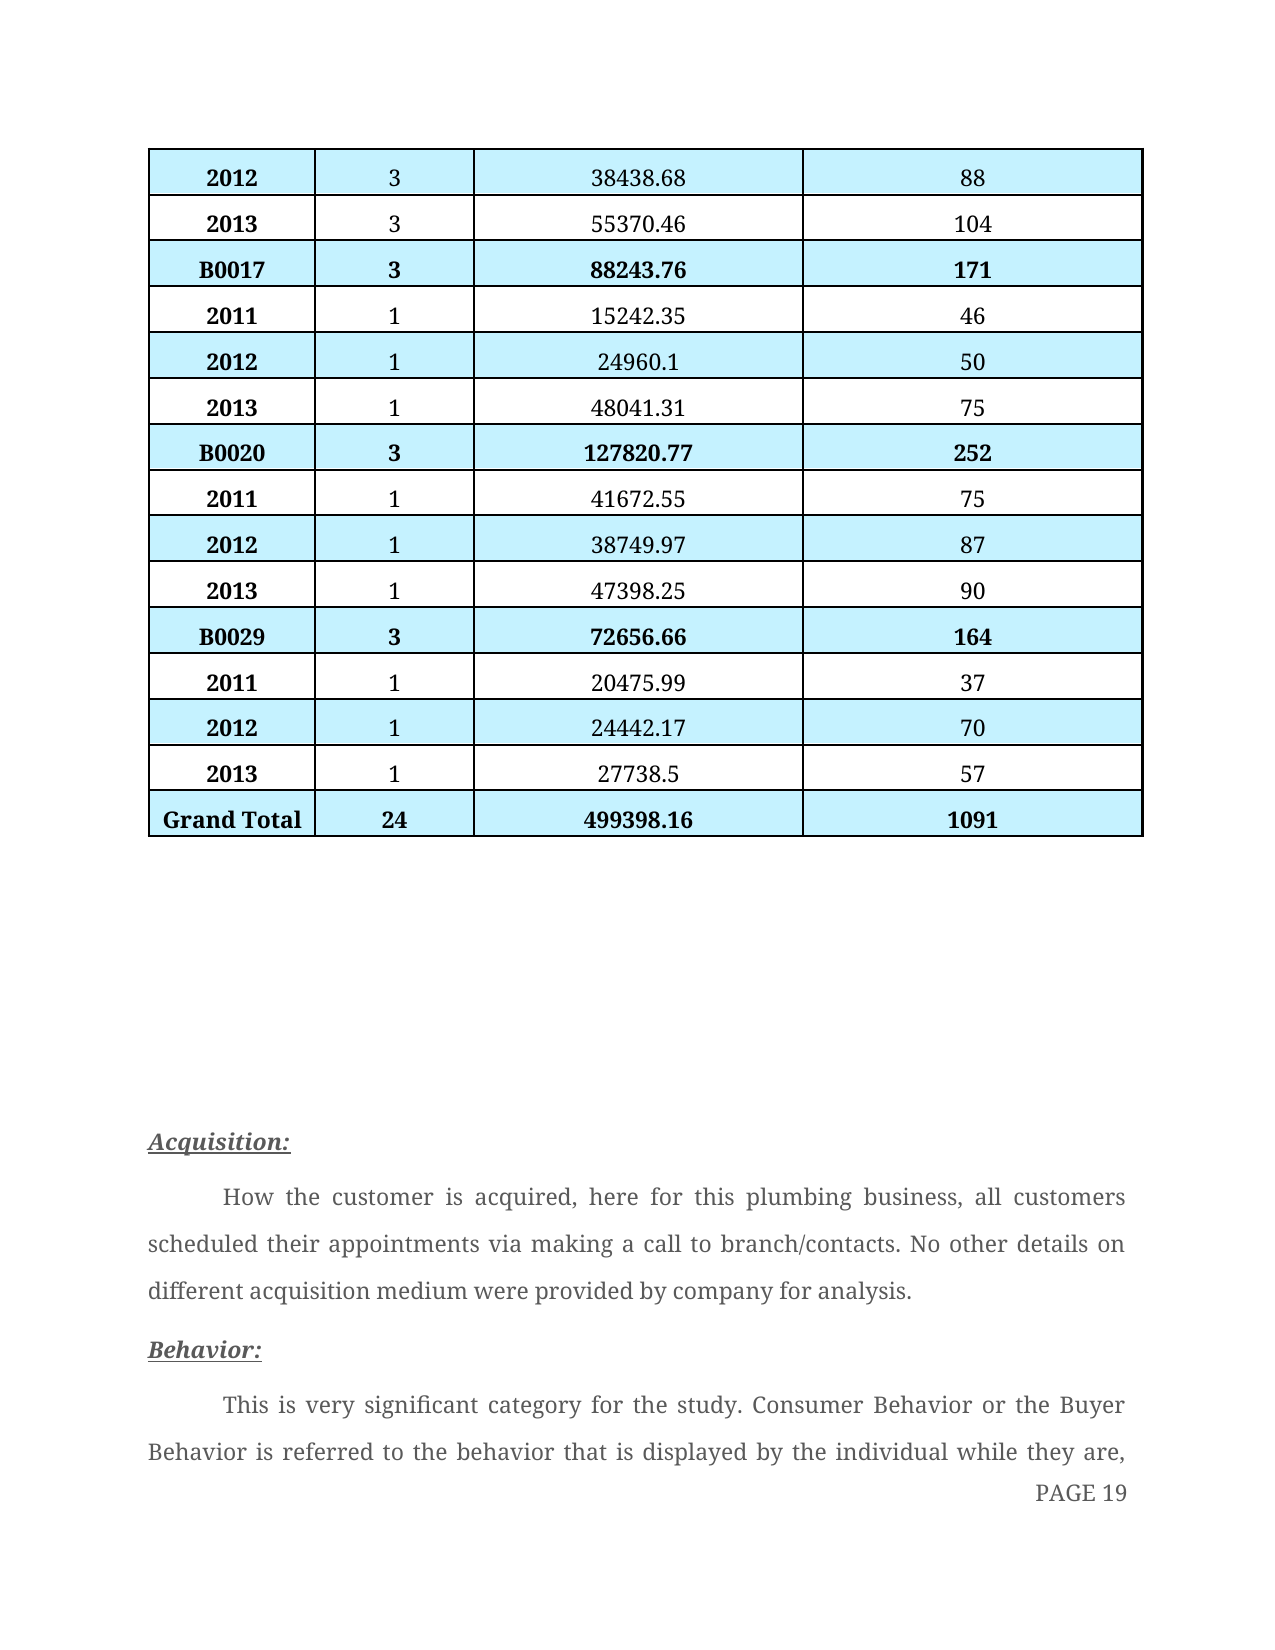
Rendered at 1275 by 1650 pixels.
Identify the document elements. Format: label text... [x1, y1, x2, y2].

table_cell 48041.31 [475, 379, 802, 423]
table_cell 24960.1 [475, 333, 802, 377]
table_cell 24 [316, 791, 473, 835]
table_cell 1 [316, 562, 473, 606]
table_cell 2013 [150, 196, 314, 239]
table_cell 88243.76 [475, 241, 802, 285]
table_cell 46 [804, 287, 1141, 331]
table_cell 2011 [150, 287, 314, 331]
table_cell 104 [804, 196, 1141, 239]
table_cell 37 [804, 654, 1141, 698]
list Acquisition: [148, 1126, 1127, 1157]
table_cell 2012 [150, 700, 314, 743]
table_cell 15242.35 [475, 287, 802, 331]
table_cell 1 [316, 287, 473, 331]
table_cell 70 [804, 700, 1141, 743]
table_cell 3 [316, 150, 473, 193]
table_cell 1 [316, 379, 473, 423]
table_cell 499398.16 [475, 791, 802, 835]
table_cell Grand Total [150, 791, 314, 835]
table_cell B0017 [150, 241, 314, 285]
table_cell 50 [804, 333, 1141, 377]
table_cell 24442.17 [475, 700, 802, 743]
table_cell 20475.99 [475, 654, 802, 698]
table_cell B0029 [150, 608, 314, 652]
table_cell 75 [804, 471, 1141, 514]
table_cell 88 [804, 150, 1141, 193]
table_cell 47398.25 [475, 562, 802, 606]
table_cell 72656.66 [475, 608, 802, 652]
table_cell 3 [316, 196, 473, 239]
table_cell 2013 [150, 746, 314, 789]
table_cell 2012 [150, 516, 314, 560]
table_cell 1 [316, 700, 473, 743]
table_cell 2012 [150, 150, 314, 193]
table_cell 2013 [150, 379, 314, 423]
table_cell 1 [316, 471, 473, 514]
table_cell 87 [804, 516, 1141, 560]
table_cell 252 [804, 425, 1141, 468]
table_cell 3 [316, 241, 473, 285]
table_cell 55370.46 [475, 196, 802, 239]
table_cell 75 [804, 379, 1141, 423]
table_cell 41672.55 [475, 471, 802, 514]
table_cell 38749.97 [475, 516, 802, 560]
table_cell 1 [316, 654, 473, 698]
table_cell 171 [804, 241, 1141, 285]
table_cell B0020 [150, 425, 314, 468]
text How the customer is acquired, here for this plumbing business, all customers scheduled their appointments via making a call to branch/contacts. No other details on different acquisition medium were provided by company for analysis. [148, 1181, 1127, 1306]
table_cell 1091 [804, 791, 1141, 835]
table_cell 1 [316, 746, 473, 789]
table_cell 90 [804, 562, 1141, 606]
table_cell 2011 [150, 471, 314, 514]
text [148, 1389, 1127, 1467]
table_cell 27738.5 [475, 746, 802, 789]
list Behavior: [148, 1334, 1127, 1365]
table_cell 57 [804, 746, 1141, 789]
table_cell 3 [316, 608, 473, 652]
table_cell 2011 [150, 654, 314, 698]
table_cell 2012 [150, 333, 314, 377]
table_cell 38438.68 [475, 150, 802, 193]
table_cell 3 [316, 425, 473, 468]
table_cell 164 [804, 608, 1141, 652]
table_cell 2013 [150, 562, 314, 606]
table_cell 1 [316, 516, 473, 560]
table_cell 127820.77 [475, 425, 802, 468]
table_cell 1 [316, 333, 473, 377]
